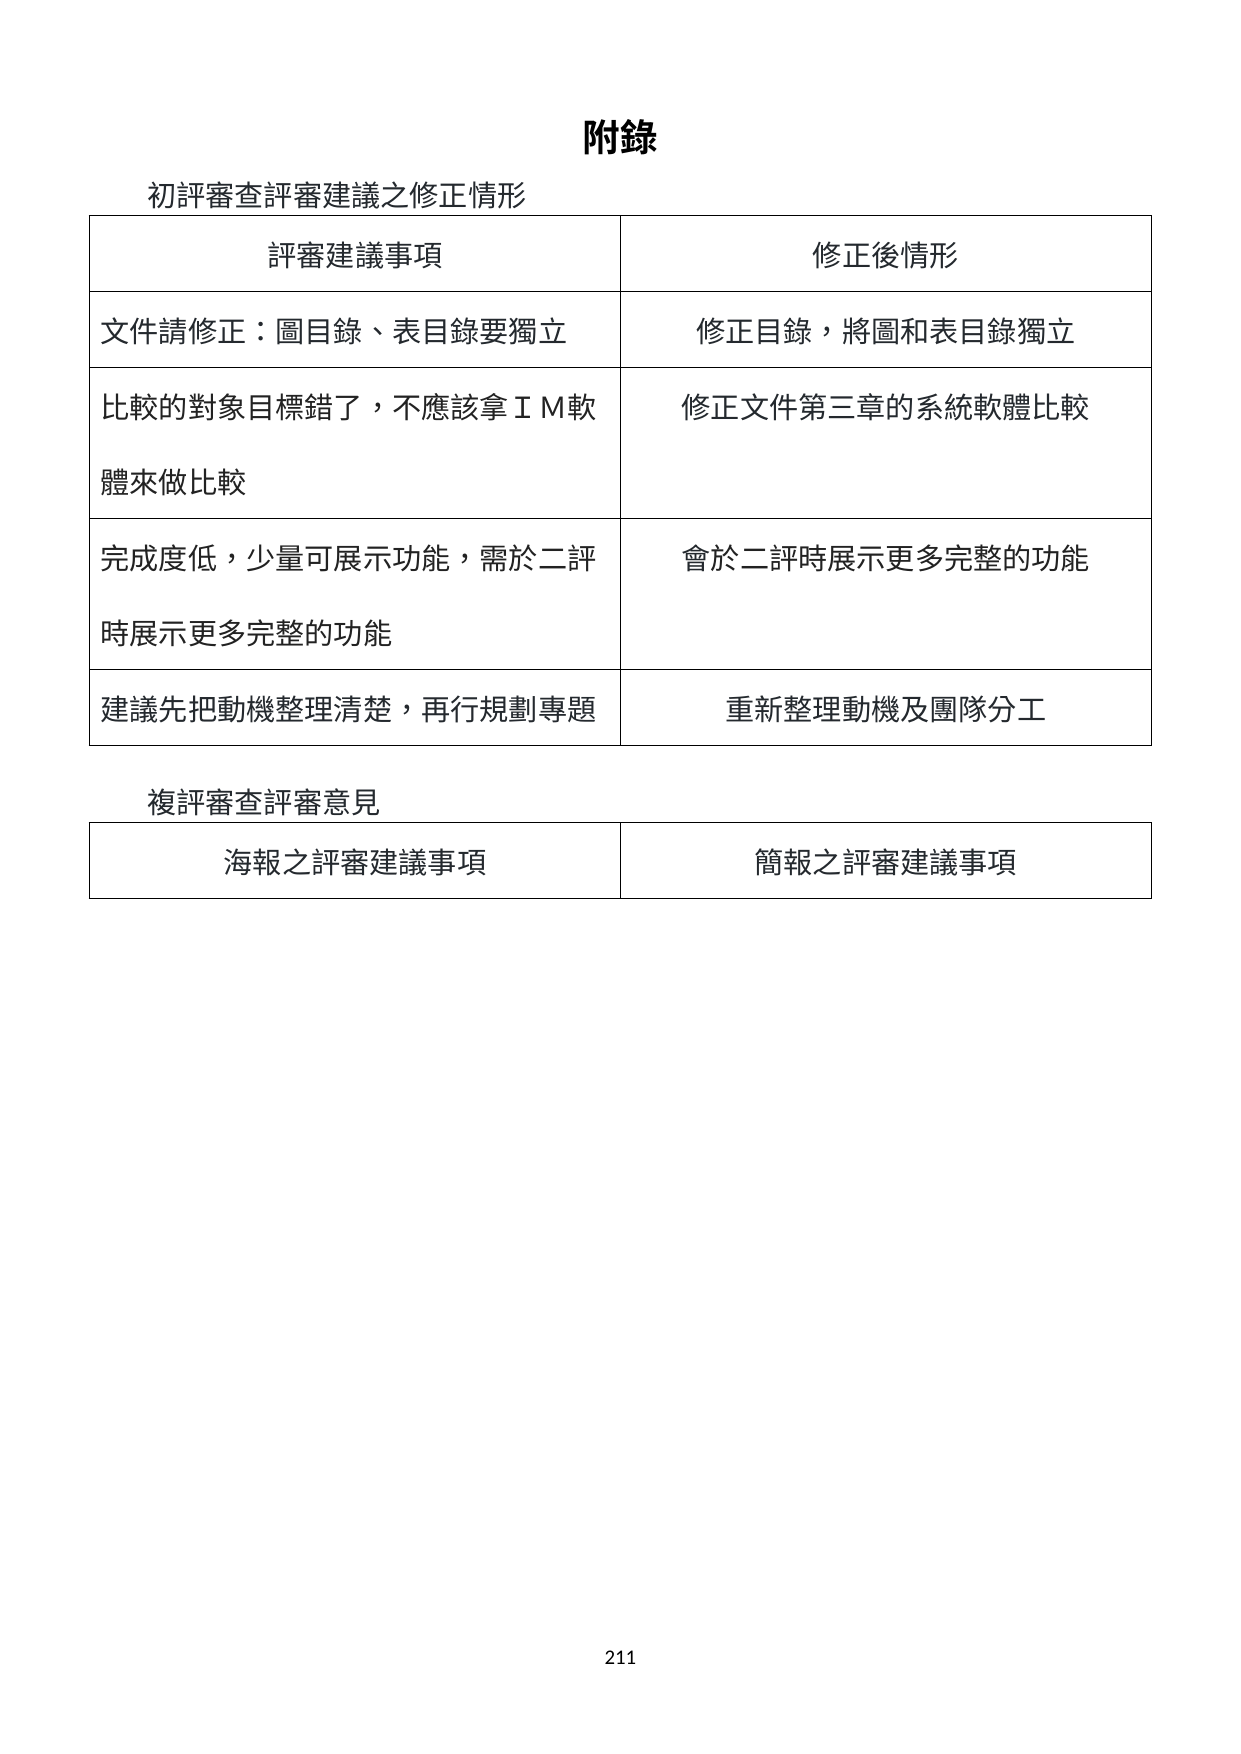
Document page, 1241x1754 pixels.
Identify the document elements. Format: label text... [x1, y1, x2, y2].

text 初評審查評審建議之修正情形 [89, 173, 1152, 215]
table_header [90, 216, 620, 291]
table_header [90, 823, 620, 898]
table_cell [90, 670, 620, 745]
text 附錄 [89, 98, 1152, 173]
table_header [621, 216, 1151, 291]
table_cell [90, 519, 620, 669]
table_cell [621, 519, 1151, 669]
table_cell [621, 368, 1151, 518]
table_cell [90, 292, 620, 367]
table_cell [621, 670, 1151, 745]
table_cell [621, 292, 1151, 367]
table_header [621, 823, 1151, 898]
text 複評審查評審意見 [89, 780, 1152, 822]
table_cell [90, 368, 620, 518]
